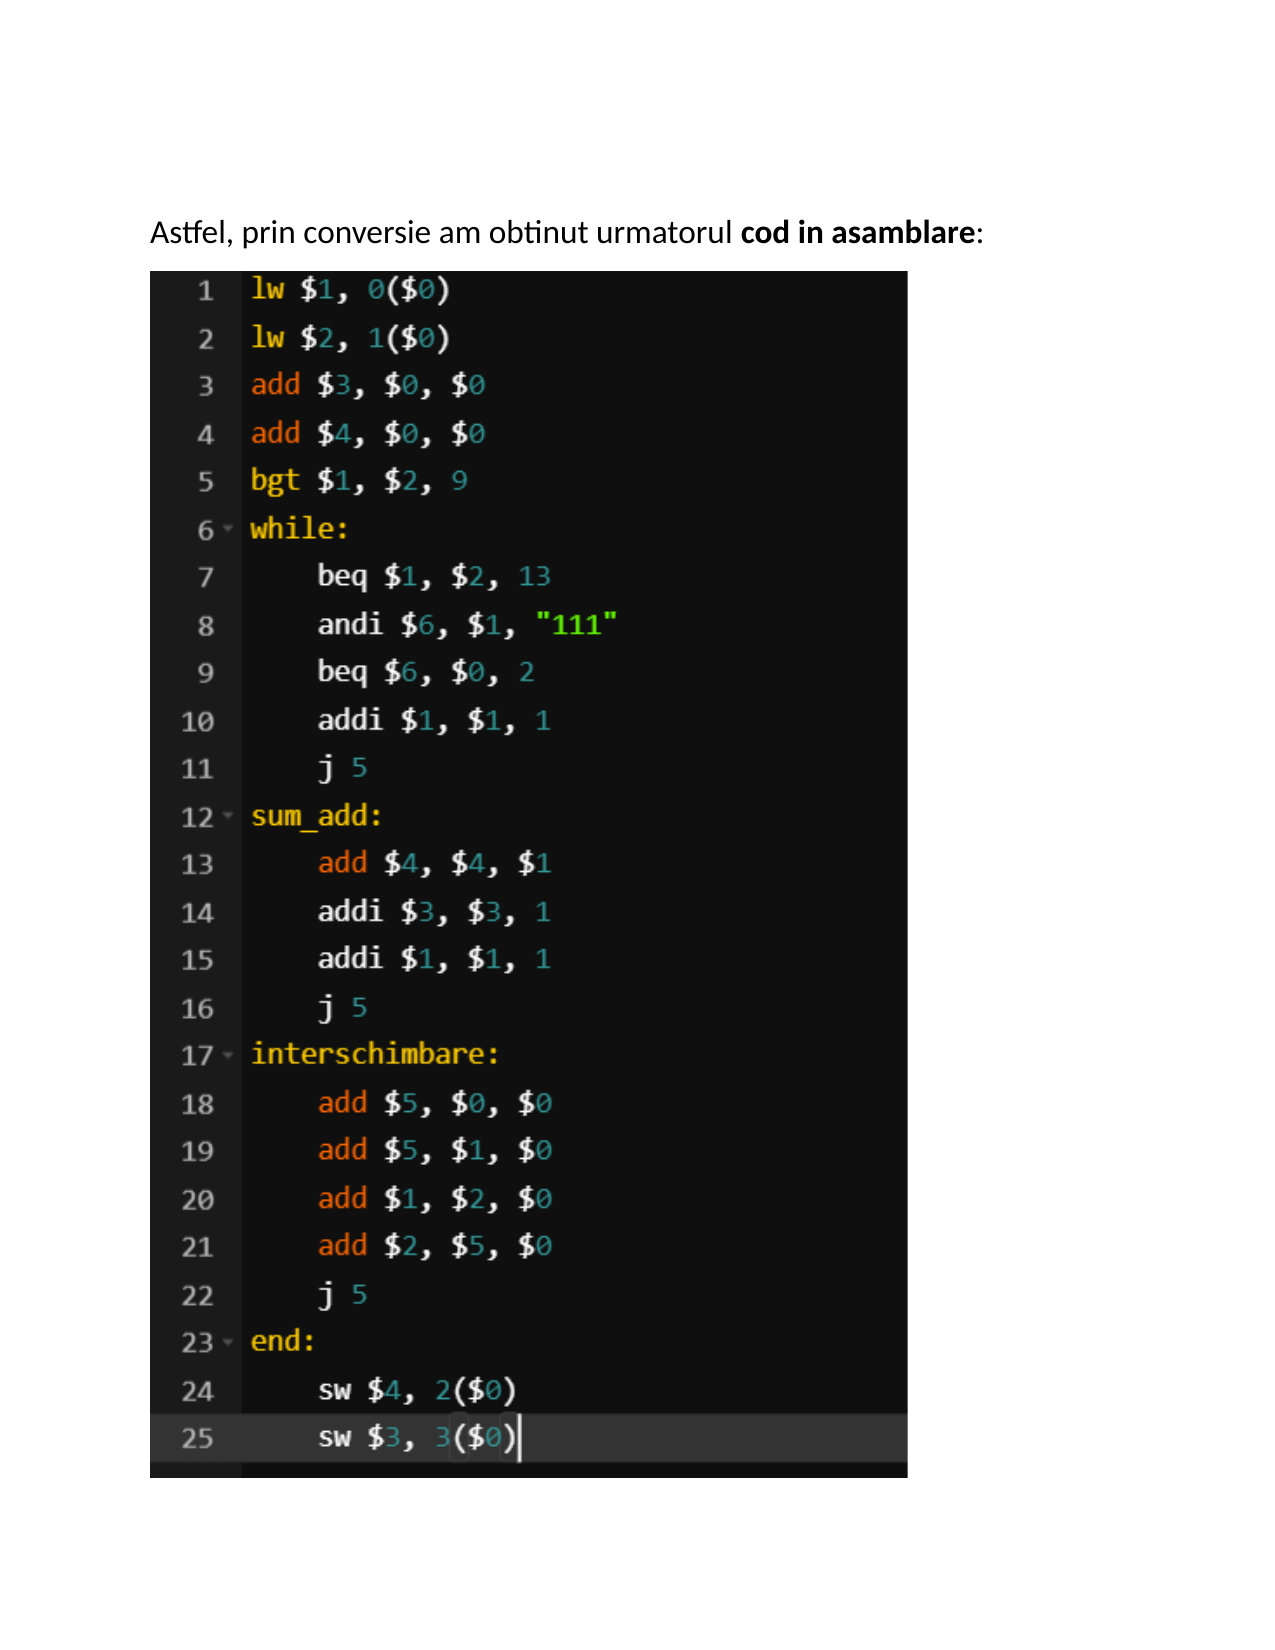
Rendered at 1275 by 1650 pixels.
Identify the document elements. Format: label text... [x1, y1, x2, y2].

text Astfel, prin conversie am obtinut urmatorul cod in asamblare: [150, 211, 1125, 251]
picture [150, 271, 908, 1478]
